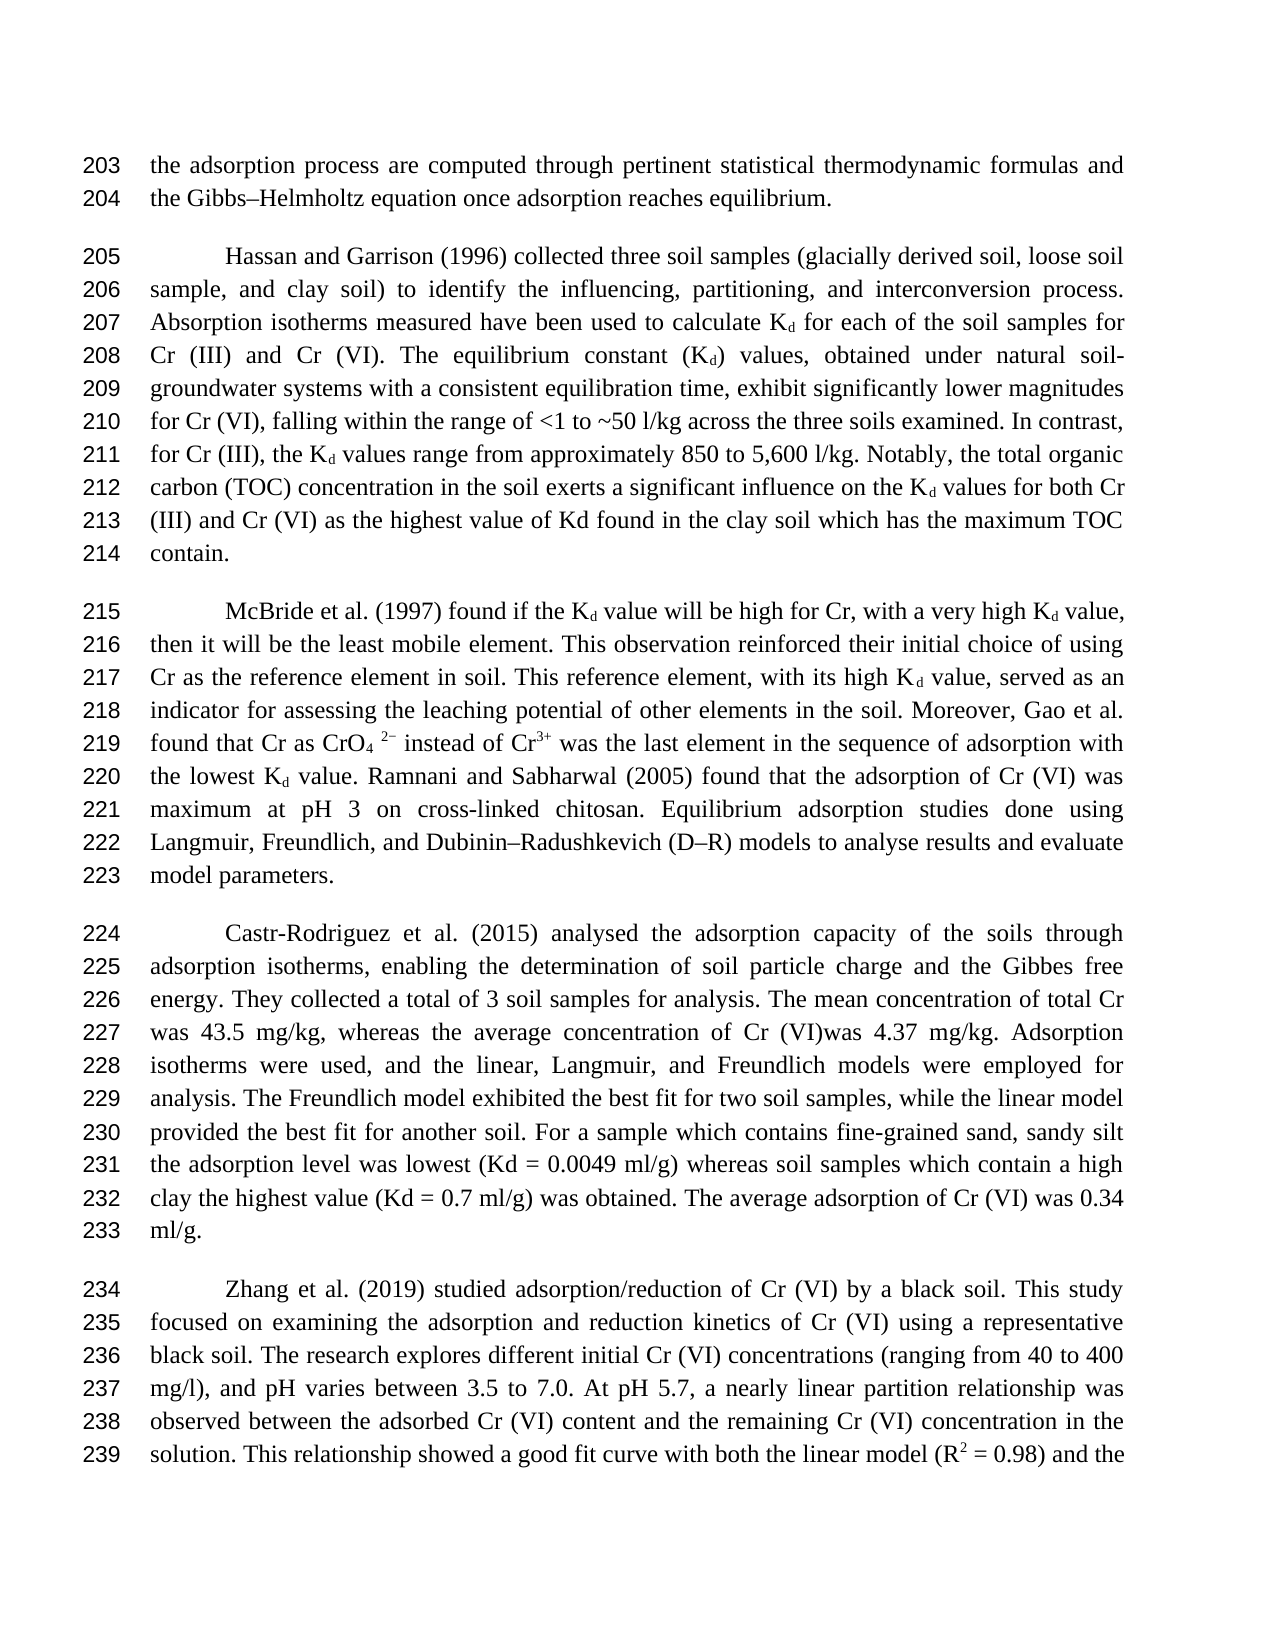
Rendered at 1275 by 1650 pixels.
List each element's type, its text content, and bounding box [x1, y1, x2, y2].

text Castr-Rodriguez et al. (2015) analysed the adsorption capacity of the soils through adsorption isotherms, enabling the determination of soil particle charge and the Gibbes free energy. They collected a total of 3 soil samples for analysis. The mean concentration of total Cr was 43.5 mg/kg, whereas the average concentration of Cr (VI)was 4.37 mg/kg. Adsorption isotherms were used, and the linear, Langmuir, and Freundlich models were employed for analysis. The Freundlich model exhibited the best fit for two soil samples, while the linear model provided the best fit for another soil. For a sample which contains fine-grained sand, sandy silt the adsorption level was lowest (Kd = 0.0049 ml/g) whereas soil samples which contain a high clay the highest value (Kd = 0.7 ml/g) was obtained. The average adsorption of Cr (VI) was 0.34 ml/g. [150, 918, 1125, 1244]
text McBride et al. (1997) found if the Kd value will be high for Cr, with a very high Kd value, then it will be the least mobile element. This observation reinforced their initial choice of using Cr as the reference element in soil. This reference element, with its high Kd value, served as an indicator for assessing the leaching potential of other elements in the soil. Moreover, Gao et al. found that Cr as CrO4 2− instead of Cr3+ was the last element in the sequence of adsorption with the lowest Kd value. Ramnani and Sabharwal (2005) found that the adsorption of Cr (VI) was maximum at pH 3 on cross-linked chitosan. Equilibrium adsorption studies done using Langmuir, Freundlich, and Dubinin–Radushkevich (D–R) models to analyse results and evaluate model parameters. [150, 596, 1125, 889]
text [150, 1274, 1125, 1467]
text Hassan and Garrison (1996) collected three soil samples (glacially derived soil, loose soil sample, and clay soil) to identify the influencing, partitioning, and interconversion process. Absorption isotherms measured have been used to calculate Kd for each of the soil samples for Cr (III) and Cr (VI). The equilibrium constant (Kd) values, obtained under natural soil-groundwater systems with a consistent equilibration time, exhibit significantly lower magnitudes for Cr (VI), falling within the range of <1 to ~50 l/kg across the three soils examined. In contrast, for Cr (III), the Kd values range from approximately 850 to 5,600 l/kg. Notably, the total organic carbon (TOC) concentration in the soil exerts a significant influence on the Kd values for both Cr (III) and Cr (VI) as the highest value of Kd found in the clay soil which has the maximum TOC contain. [150, 241, 1125, 567]
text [150, 150, 1125, 212]
